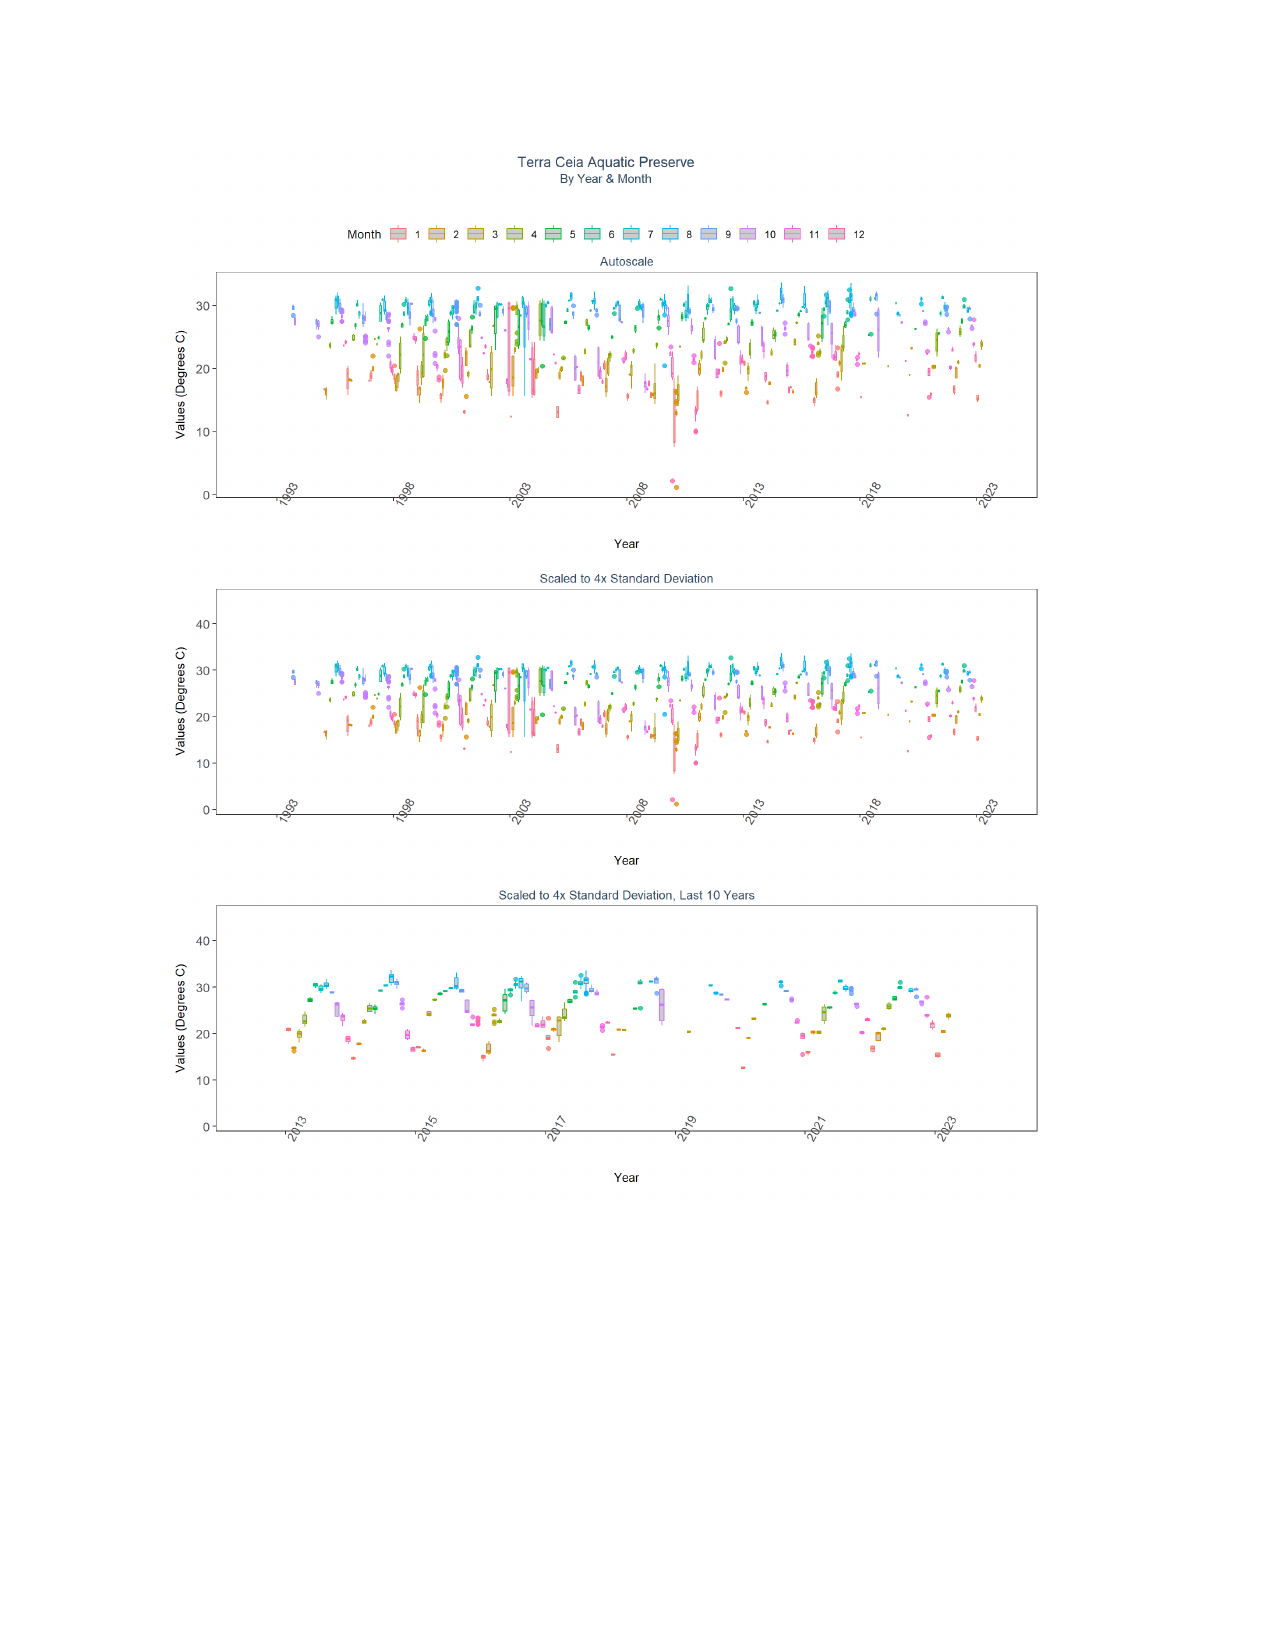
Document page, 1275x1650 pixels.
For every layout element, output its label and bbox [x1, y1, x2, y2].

picture [168, 150, 1044, 1200]
